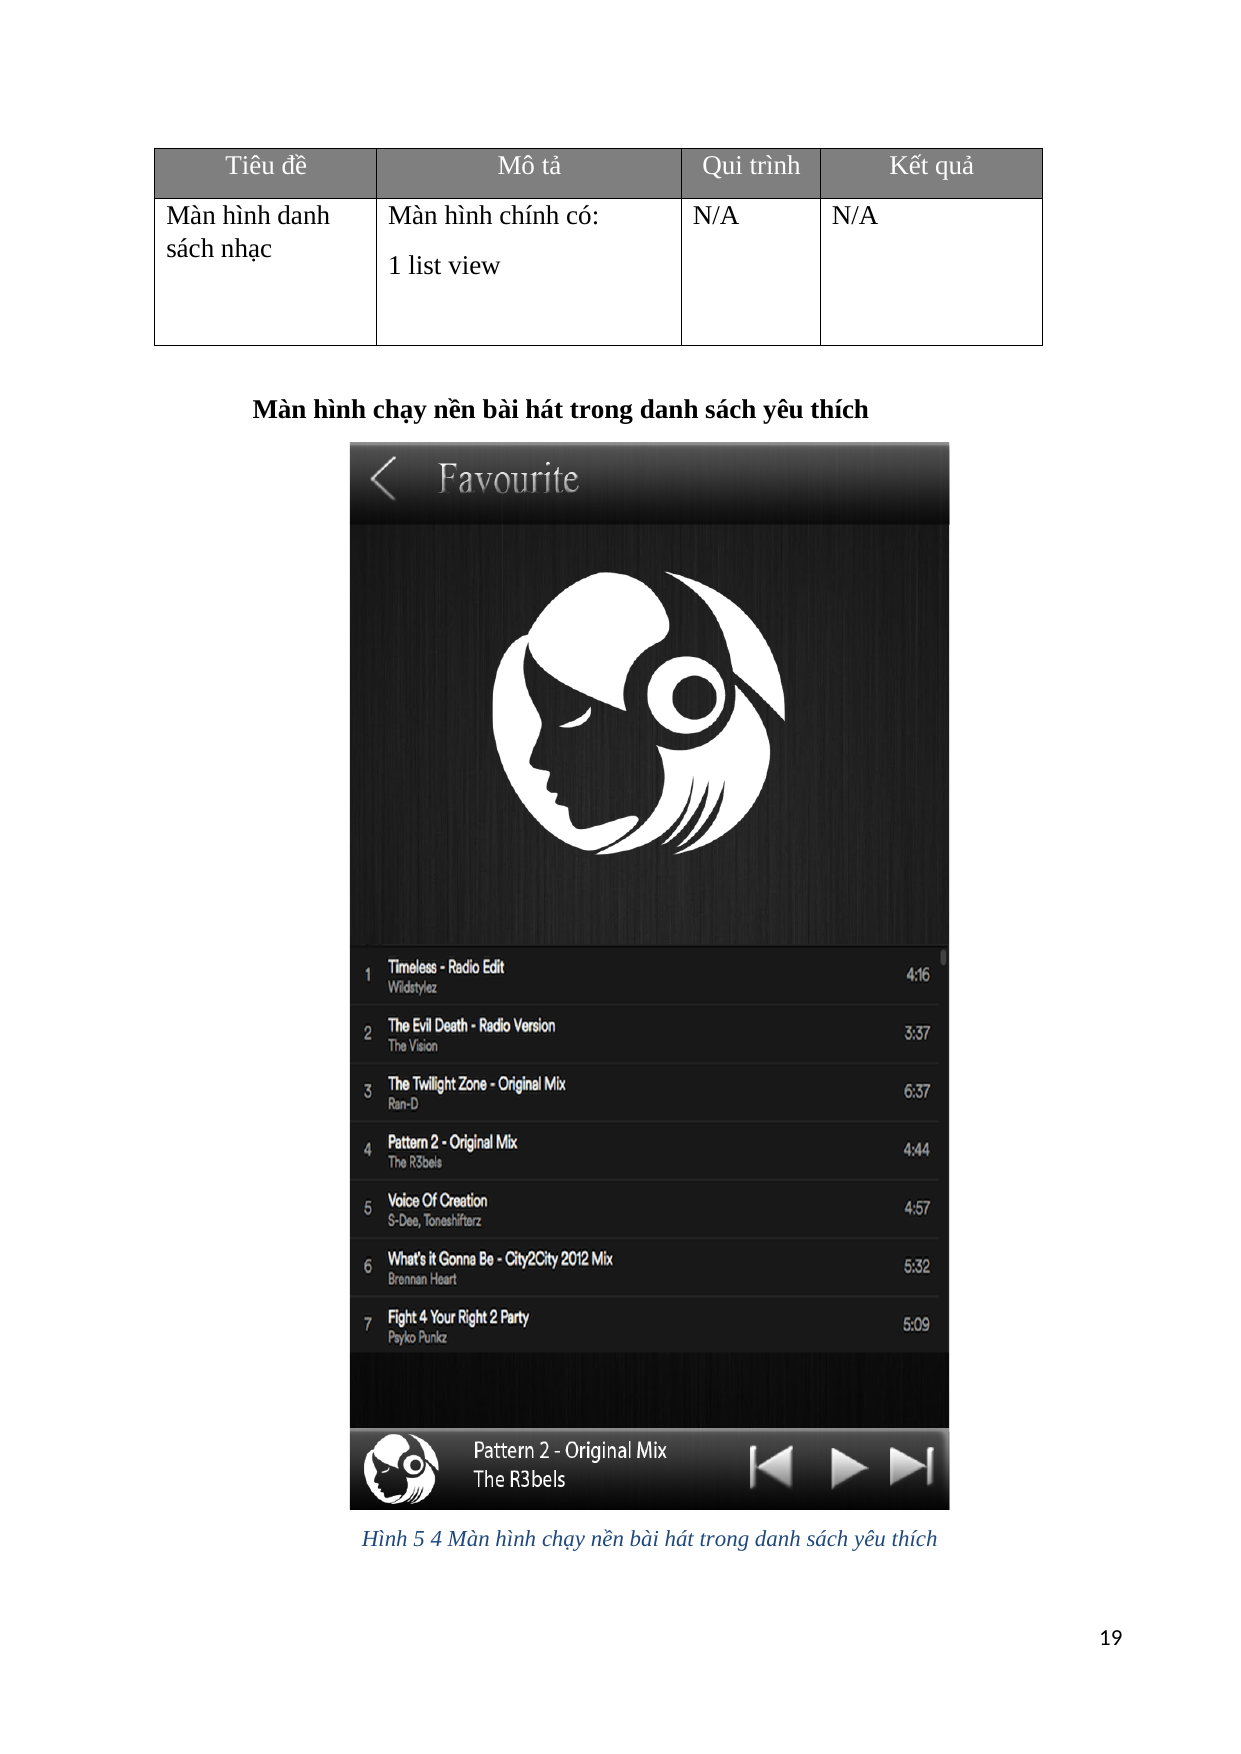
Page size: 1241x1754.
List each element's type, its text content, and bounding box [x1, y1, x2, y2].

table_header Tiêu đề [155, 149, 376, 198]
table_cell Màn hình danh sách nhạc [155, 199, 376, 344]
table_cell N/A [682, 199, 820, 344]
table_header Mô tả [377, 149, 681, 198]
table_header Kết quả [821, 149, 1042, 198]
table_cell Màn hình chính có: 1 list view [377, 199, 681, 344]
table_cell N/A [821, 199, 1042, 344]
table_header Qui trình [682, 149, 820, 198]
text Màn hình chạy nền bài hát trong danh sách yêu thích [252, 393, 1122, 424]
picture [349, 442, 950, 1510]
